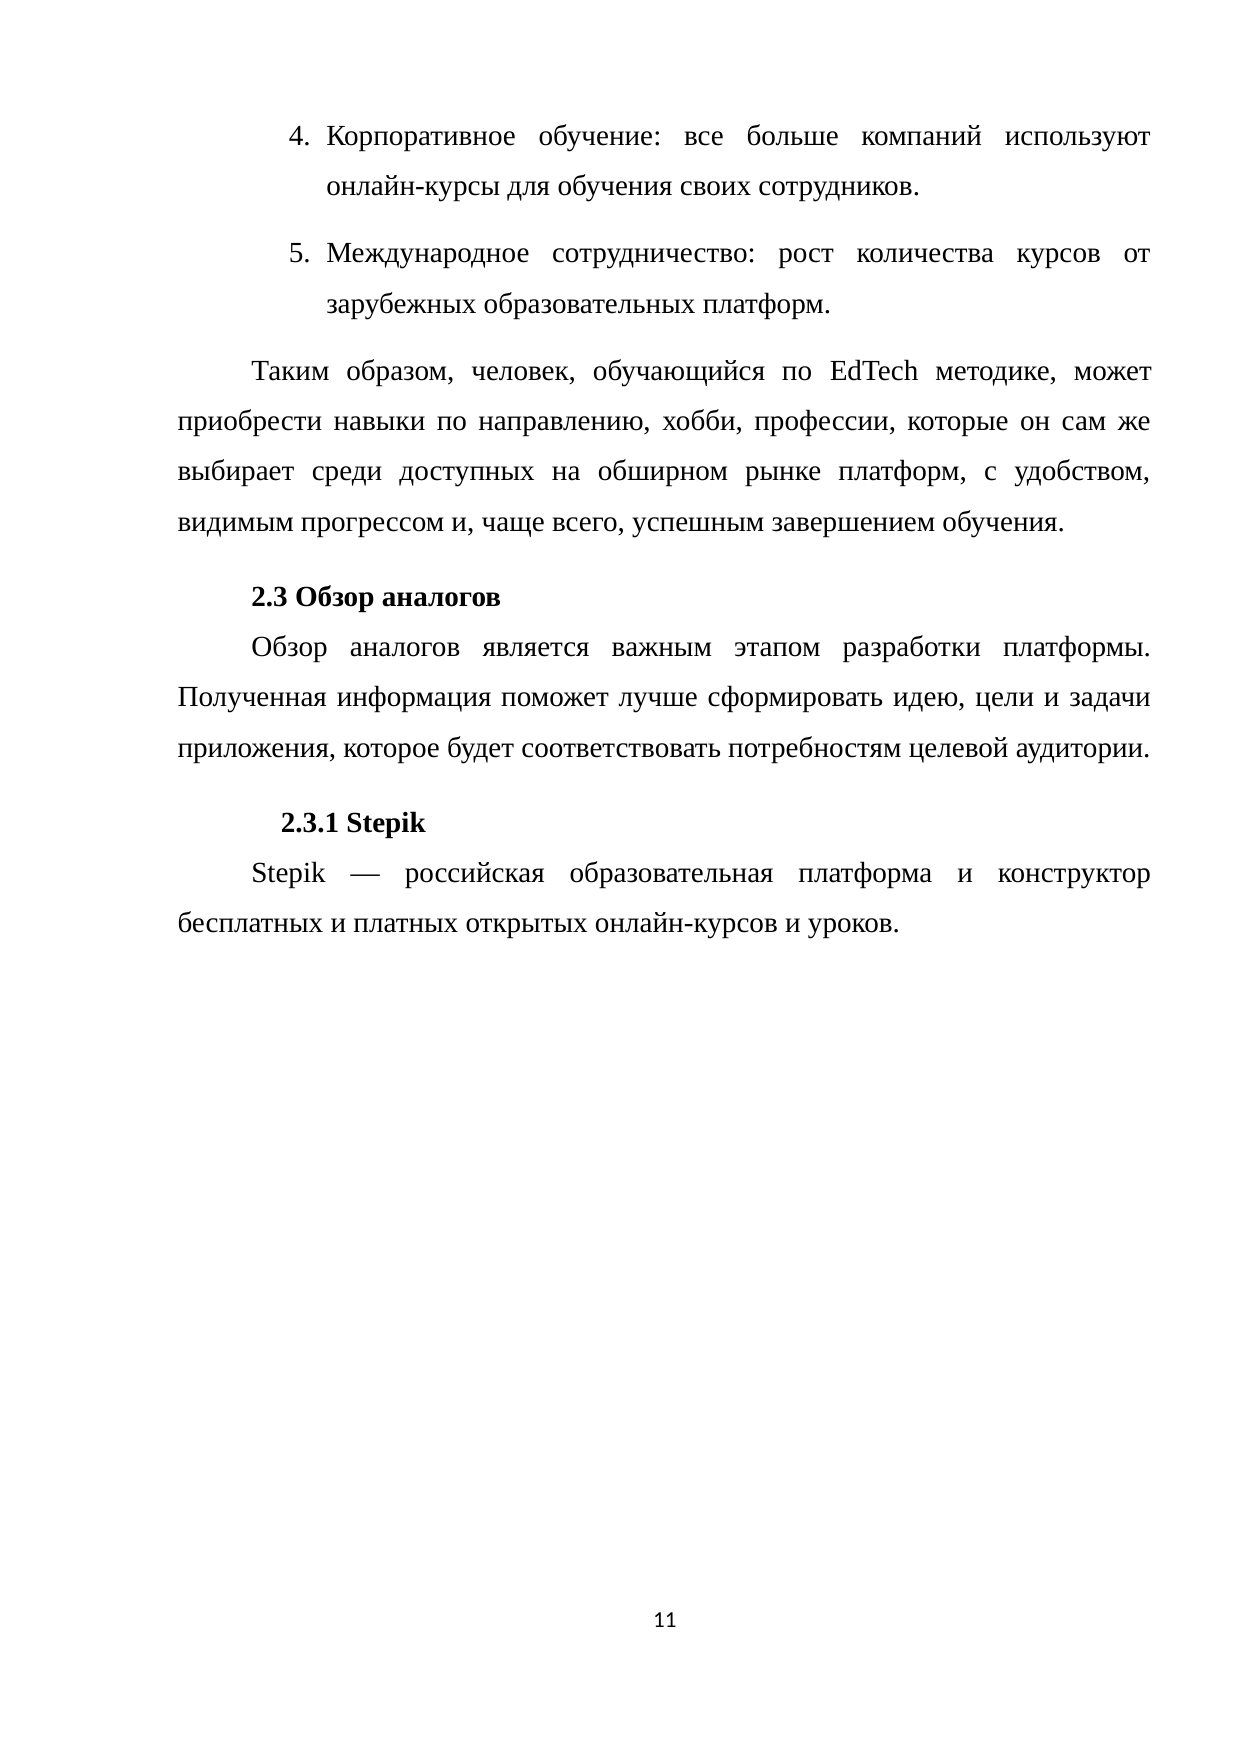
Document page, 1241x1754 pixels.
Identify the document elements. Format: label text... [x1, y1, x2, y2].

list Корпоративное обучение: все больше компаний используют онлайн-курсы для обучения своих сотрудников. [288, 118, 1152, 202]
text Обзор аналогов является важным этапом разработки платформы. Полученная информация поможет лучше сформировать идею, цели и задачи приложения, которое будет соответствовать потребностям целевой аудитории. [177, 629, 1152, 763]
text Таким образом, человек, обучающийся по EdTech методике, может приобрести навыки по направлению, хобби, профессии, которые он сам же выбирает среди доступных на обширном рынке платформ, с удобством, видимым прогрессом и, чаще всего, успешным завершением обучения. [177, 353, 1152, 537]
list Международное сотрудничество: рост количества курсов от зарубежных образовательных платформ. [288, 235, 1152, 319]
text Обзор аналогов [251, 579, 1152, 612]
list Stepik [281, 805, 1152, 839]
text Stepik — российская образовательная платформа и конструктор бесплатных и платных открытых онлайн-курсов и уроков. [177, 855, 1152, 939]
